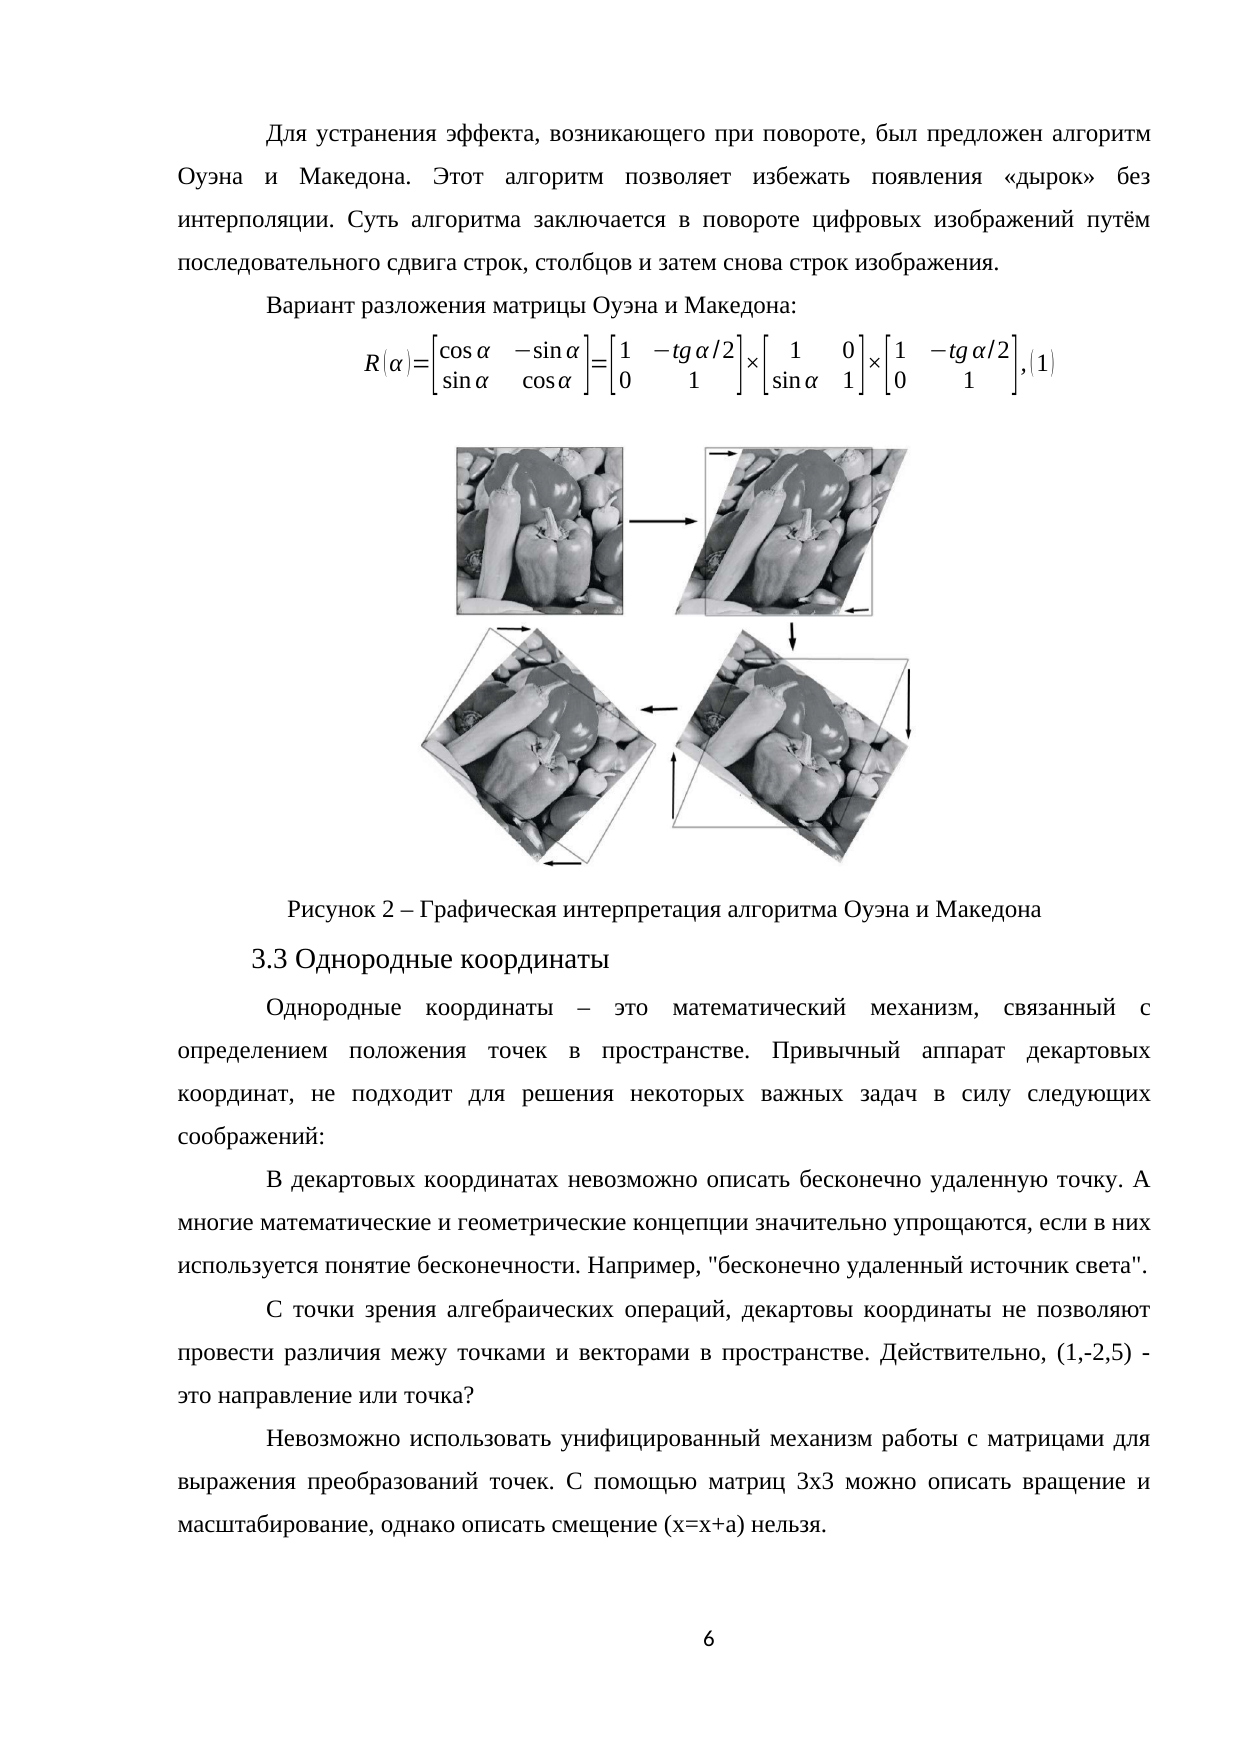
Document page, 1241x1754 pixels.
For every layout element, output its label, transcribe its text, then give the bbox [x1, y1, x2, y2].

picture [379, 410, 950, 881]
text Вариант разложения матрицы Оуэна и Македона: [177, 291, 1152, 319]
text Однородные координаты – это математический механизм, связанный с определением положения точек в пространстве. Привычный аппарат декартовых координат, не подходит для решения некоторых важных задач в силу следующих соображений: [177, 992, 1152, 1150]
text Для устранения эффекта, возникающего при повороте, был предложен алгоритм Оуэна и Македона. Этот алгоритм позволяет избежать появления «дырок» без интерполяции. Суть алгоритма заключается в повороте цифровых изображений путём последовательного сдвига строк, столбцов и затем снова строк изображения. [177, 118, 1152, 276]
subtitle 3.3 Однородные координаты [177, 942, 1152, 975]
text В декартовых координатах невозможно описать бесконечно удаленную точку. А многие математические и геометрические концепции значительно упрощаются, если в них используется понятие бесконечности. Например, "бесконечно удаленный источник света". [177, 1164, 1152, 1279]
text С точки зрения алгебраических операций, декартовы координаты не позволяют провести различия межу точками и векторами в пространстве. Действительно, (1,-2,5) - это направление или точка? [177, 1294, 1152, 1409]
text Рисунок 2 – Графическая интерпретация алгоритма Оуэна и Македона [177, 894, 1152, 923]
text Невозможно использовать унифицированный механизм работы с матрицами для выражения преобразований точек. С помощью матриц 3x3 можно описать вращение и масштабирование, однако описать смещение (x=x+a) нельзя. [177, 1423, 1152, 1538]
